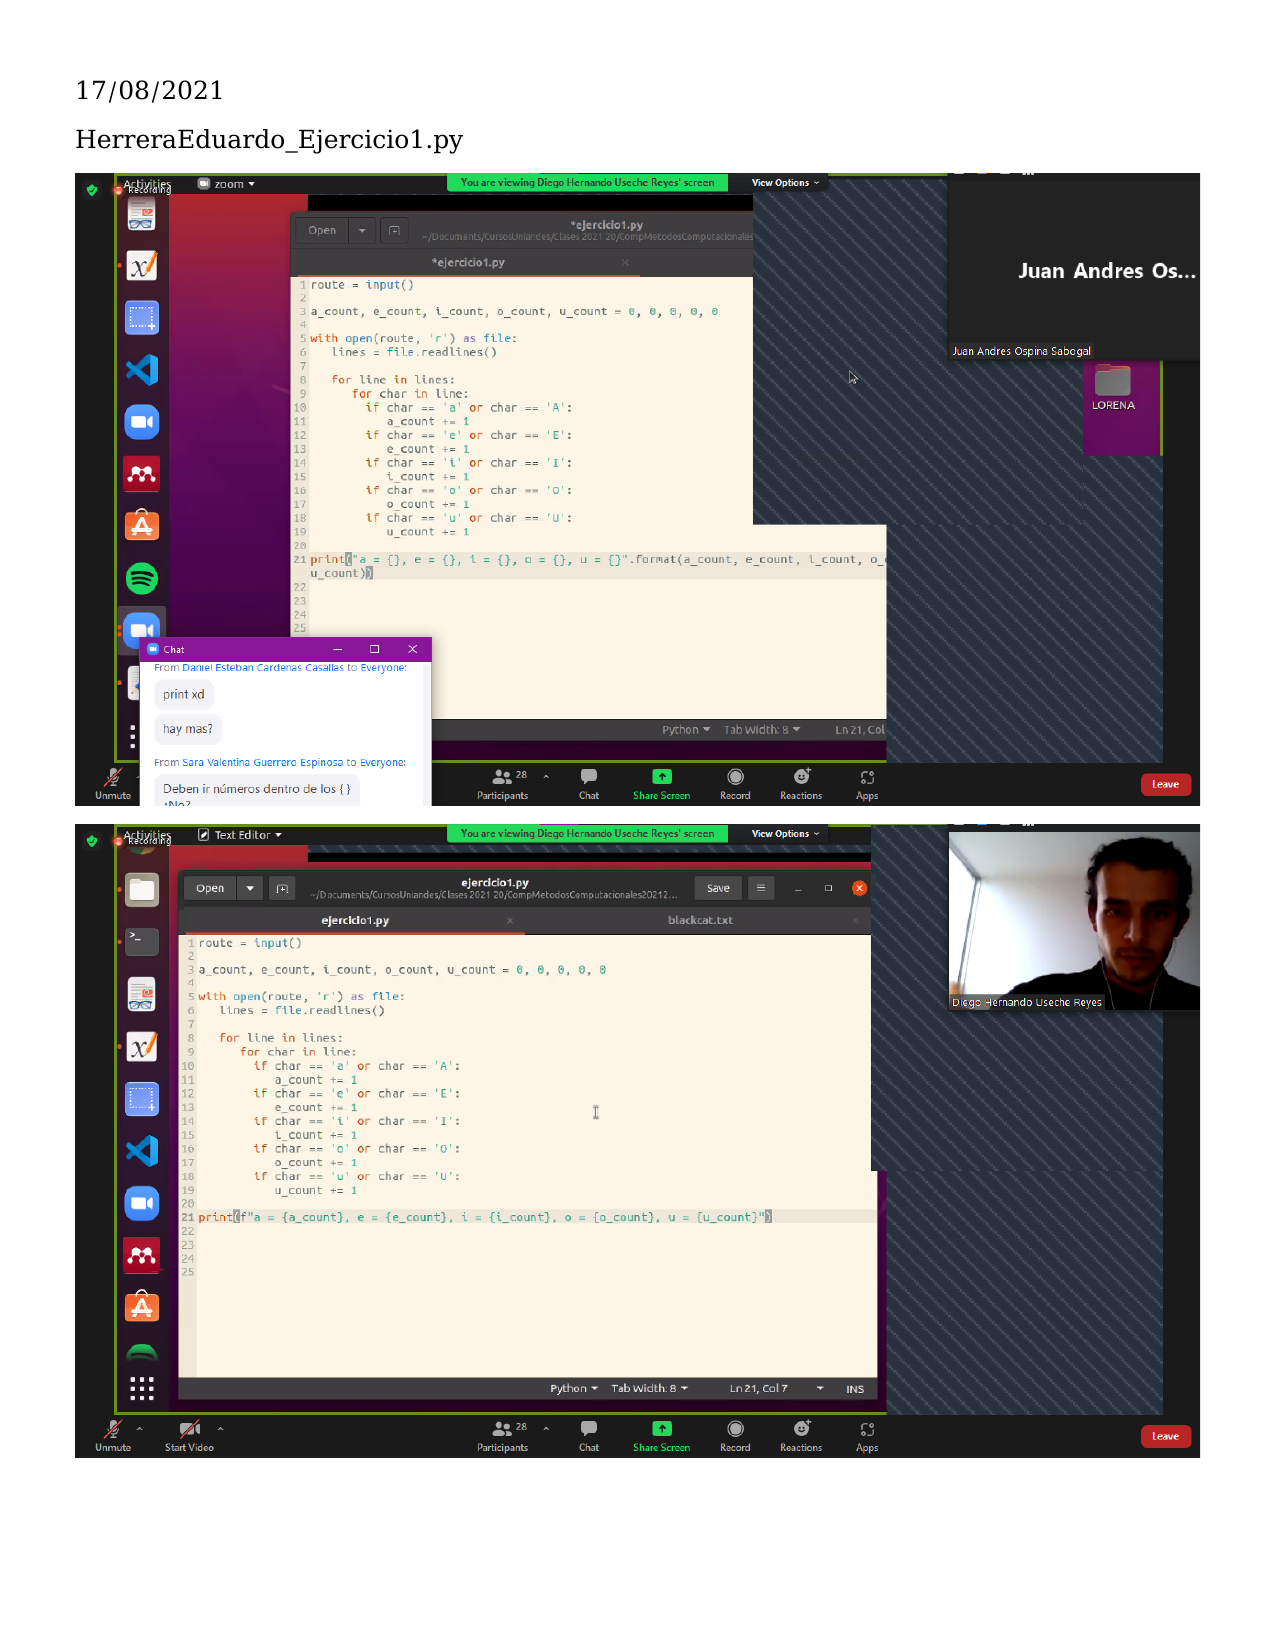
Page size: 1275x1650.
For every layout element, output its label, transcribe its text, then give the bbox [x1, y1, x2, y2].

text HerreraEduardo_Ejercicio1.py [75, 124, 1200, 154]
text 17/08/2021 [75, 75, 1200, 105]
picture [75, 824, 1200, 1458]
picture [75, 173, 1200, 806]
